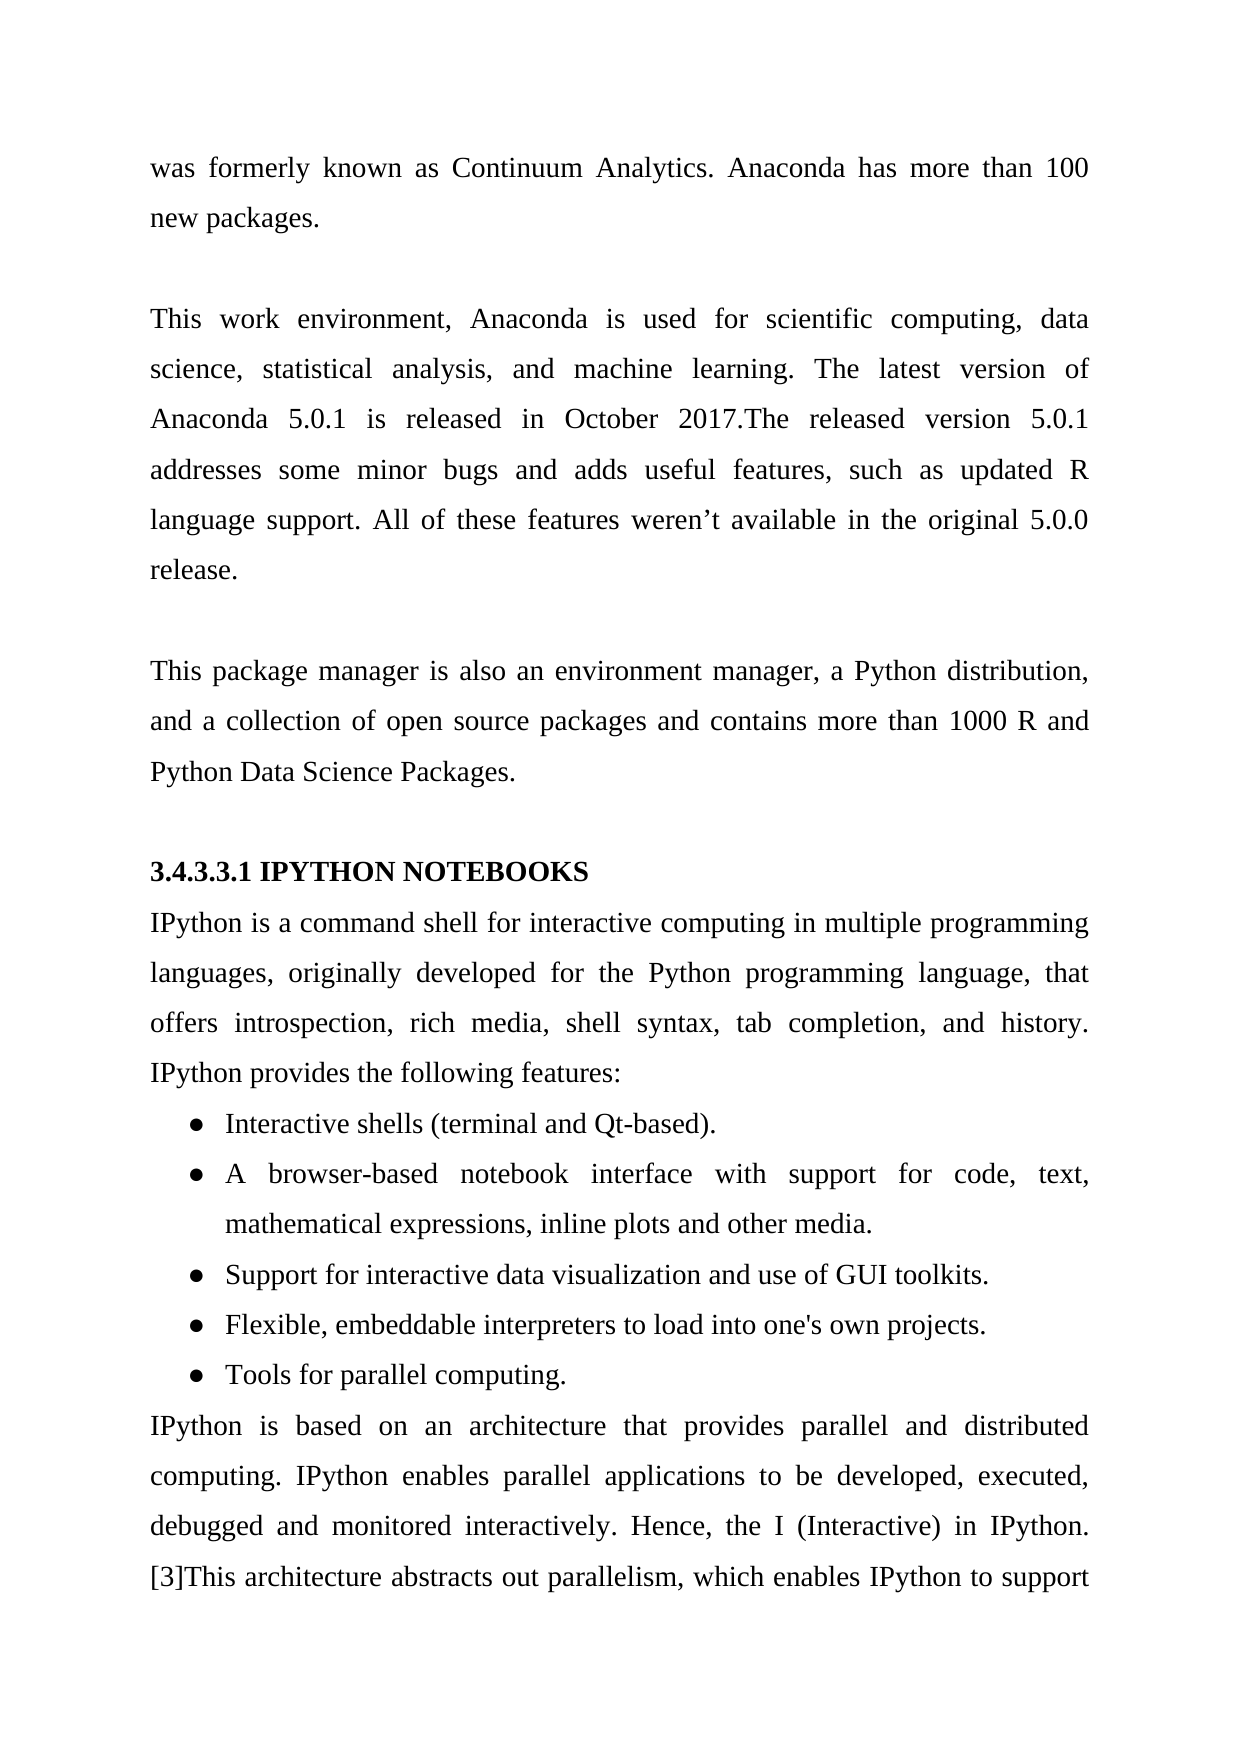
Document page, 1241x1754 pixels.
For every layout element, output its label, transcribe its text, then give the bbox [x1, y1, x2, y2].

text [150, 150, 1090, 234]
list Interactive shells (terminal and Qt-based). [187, 1106, 1090, 1139]
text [150, 1408, 1090, 1592]
text This package manager is also an environment manager, a Python distribution, and a collection of open source packages and contains more than 1000 R and Python Data Science Packages. [150, 653, 1090, 787]
text 3.4.3.3.1 IPYTHON NOTEBOOKS [150, 854, 1090, 888]
text IPython is a command shell for interactive computing in multiple programming languages, originally developed for the Python programming language, that offers introspection, rich media, shell syntax, tab completion, and history. IPython provides the following features: [150, 905, 1090, 1089]
text This work environment, Anaconda is used for scientific computing, data science, statistical analysis, and machine learning. The latest version of Anaconda 5.0.1 is released in October 2017.The released version 5.0.1 addresses some minor bugs and adds useful features, such as updated R language support. All of these features weren’t available in the original 5.0.0 release. [150, 301, 1090, 586]
list Flexible, embeddable interpreters to load into one's own projects. [187, 1307, 1090, 1341]
list Support for interactive data visualization and use of GUI toolkits. [187, 1257, 1090, 1290]
list A browser-based notebook interface with support for code, text, mathematical expressions, inline plots and other media. [187, 1156, 1090, 1240]
list Tools for parallel computing. [187, 1357, 1090, 1391]
